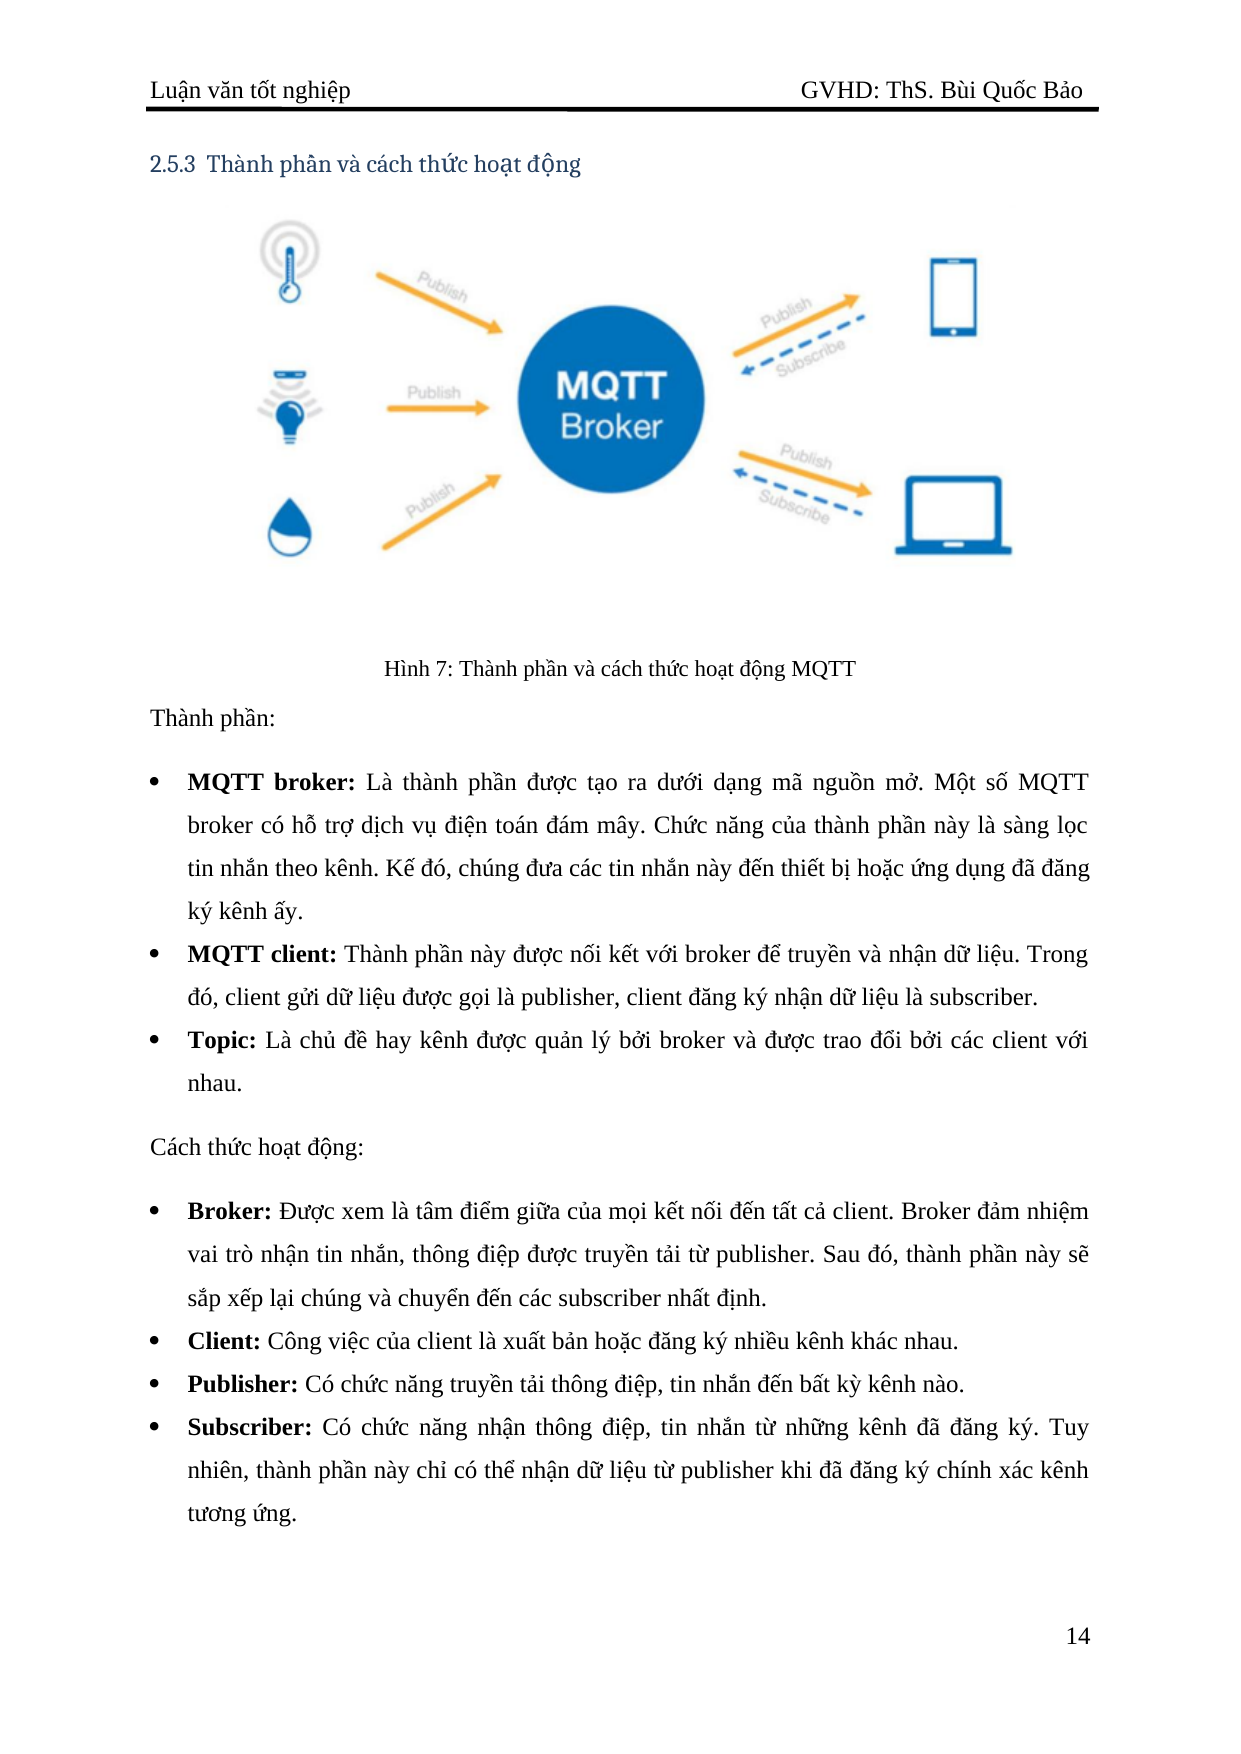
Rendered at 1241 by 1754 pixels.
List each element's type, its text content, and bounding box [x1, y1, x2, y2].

text Cách thức hoạt động: [150, 1132, 1090, 1161]
text Hình 7: Thành phần và cách thức hoạt động MQTT [150, 655, 1090, 682]
text Thành phần: [150, 703, 1090, 731]
list Client: Công việc của client là xuất bản hoặc đăng ký nhiều kênh khác nhau. [150, 1326, 1090, 1354]
subtitle 2.5.3 Thành phần và cách thức hoạt động [150, 150, 1090, 179]
list Subscriber: Có chức năng nhận thông điệp, tin nhắn từ những kênh đã đăng ký. Tuy nhiên, thành phần này chỉ có thể nhận dữ liệu từ publisher khi đã đăng ký chính xác kênh tương ứng. [150, 1412, 1090, 1527]
list Broker: Được xem là tâm điểm giữa của mọi kết nối đến tất cả client. Broker đảm nhiệm vai trò nhận tin nhắn, thông điệp được truyền tải từ publisher. Sau đó, thành phần này sẽ sắp xếp lại chúng và chuyển đến các subscriber nhất định. [150, 1196, 1090, 1311]
list MQTT client: Thành phần này được nối kết với broker để truyền và nhận dữ liệu. Trong đó, client gửi dữ liệu được gọi là publisher, client đăng ký nhận dữ liệu là subscriber. [150, 939, 1090, 1011]
list MQTT broker: Là thành phần được tạo ra dưới dạng mã nguồn mở. Một số MQTT broker có hỗ trợ dịch vụ điện toán đám mây. Chức năng của thành phần này là sàng lọc tin nhắn theo kênh. Kế đó, chúng đưa các tin nhắn này đến thiết bị hoặc ứng dụng đã đăng ký kênh ấy. [150, 767, 1090, 925]
list Publisher: Có chức năng truyền tải thông điệp, tin nhắn đến bất kỳ kênh nào. [150, 1369, 1090, 1398]
list Topic: Là chủ đề hay kênh được quản lý bởi broker và được trao đổi bởi các client với nhau. [150, 1025, 1090, 1097]
